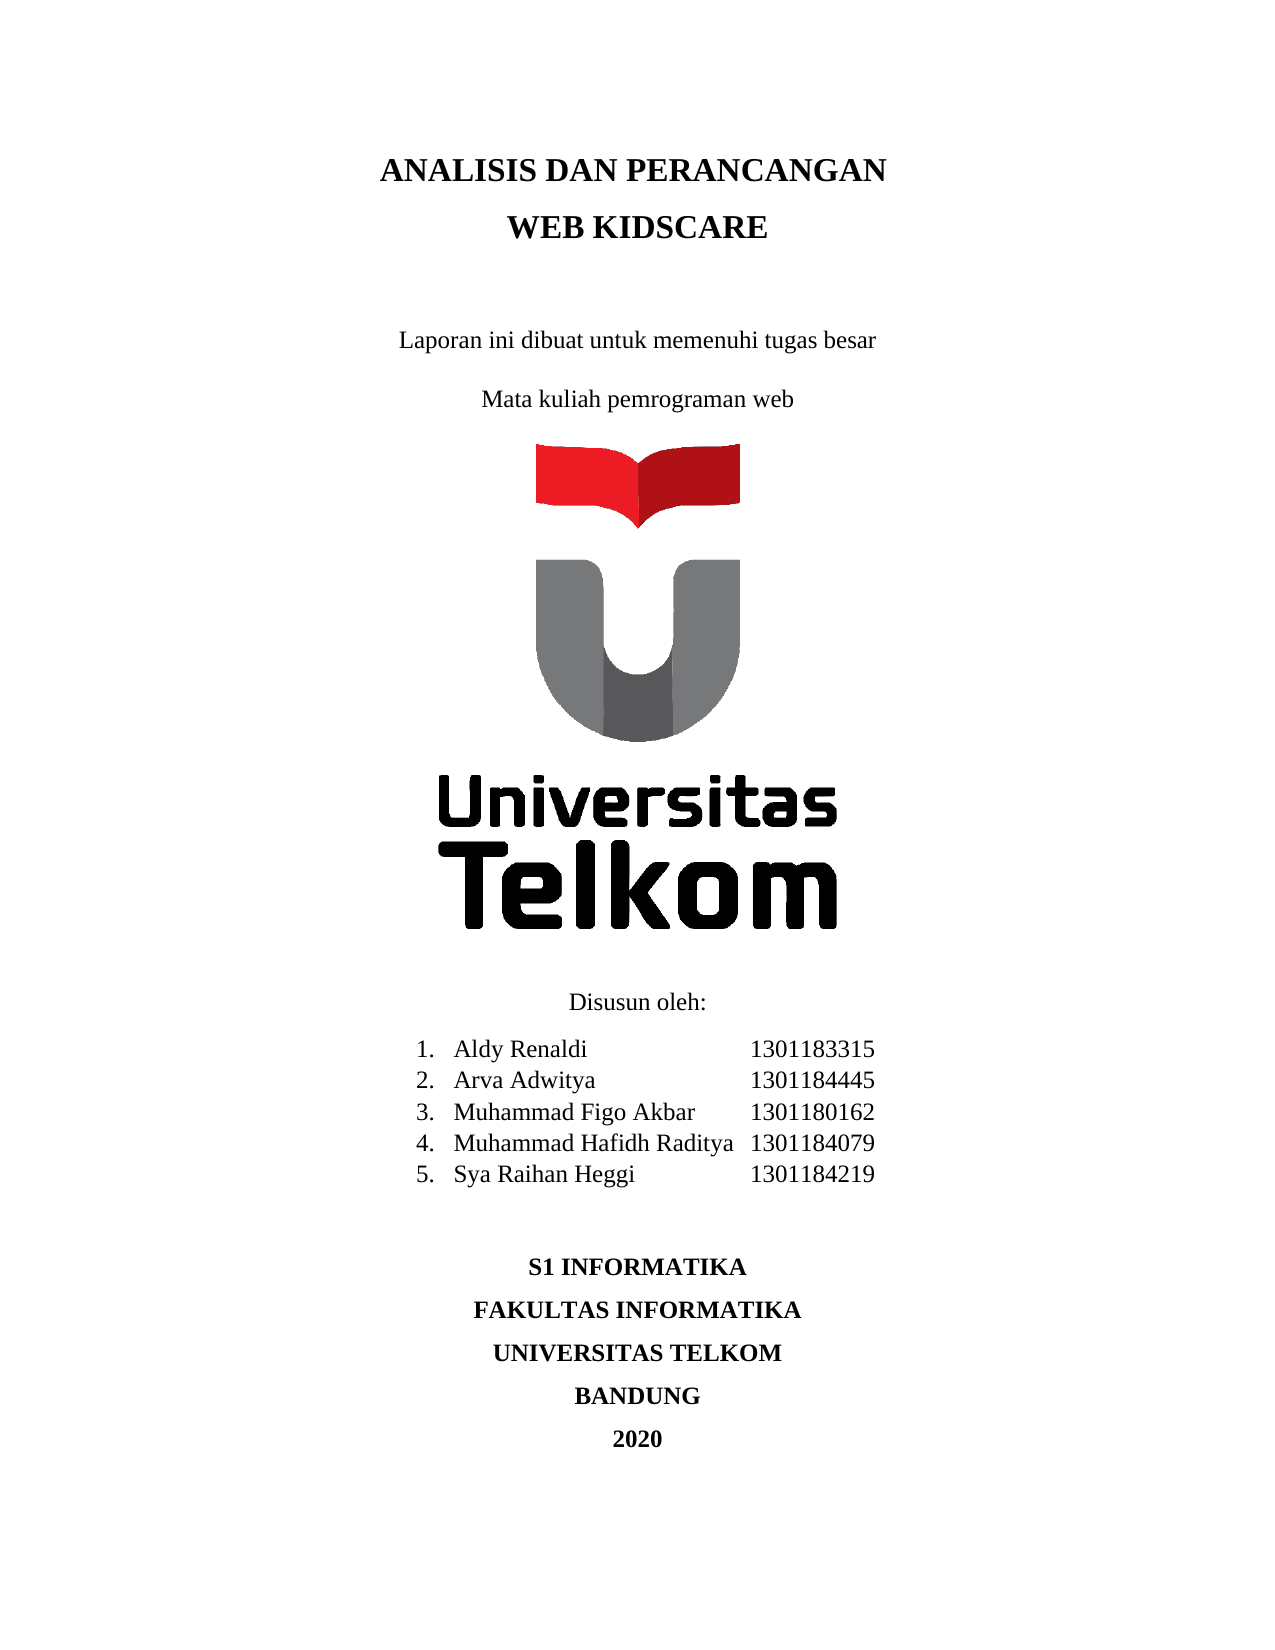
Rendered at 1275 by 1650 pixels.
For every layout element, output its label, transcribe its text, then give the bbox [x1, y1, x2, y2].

list BANDUNG [150, 1381, 1125, 1410]
list S1 INFORMATIKA [150, 1252, 1125, 1281]
list Muhammad Figo Akbar 1301180162 [416, 1097, 1125, 1125]
list UNIVERSITAS TELKOM [150, 1338, 1125, 1367]
list FAKULTAS INFORMATIKA [150, 1295, 1125, 1324]
list 2020 [150, 1424, 1125, 1453]
subtitle ANALISIS DAN PERANCANGAN WEB KIDSCARE [150, 150, 1125, 246]
text Laporan ini dibuat untuk memenuhi tugas besar [150, 325, 1125, 353]
list Aldy Renaldi 1301183315 [416, 1034, 1125, 1063]
list Muhammad Hafidh Raditya 1301184079 [416, 1128, 1125, 1156]
list Arva Adwitya 1301184445 [416, 1066, 1125, 1094]
list Sya Raihan Heggi 1301184219 [416, 1159, 1125, 1187]
picture [438, 444, 837, 929]
text Disusun oleh: [150, 987, 1125, 1016]
text Mata kuliah pemrograman web [150, 384, 1125, 413]
